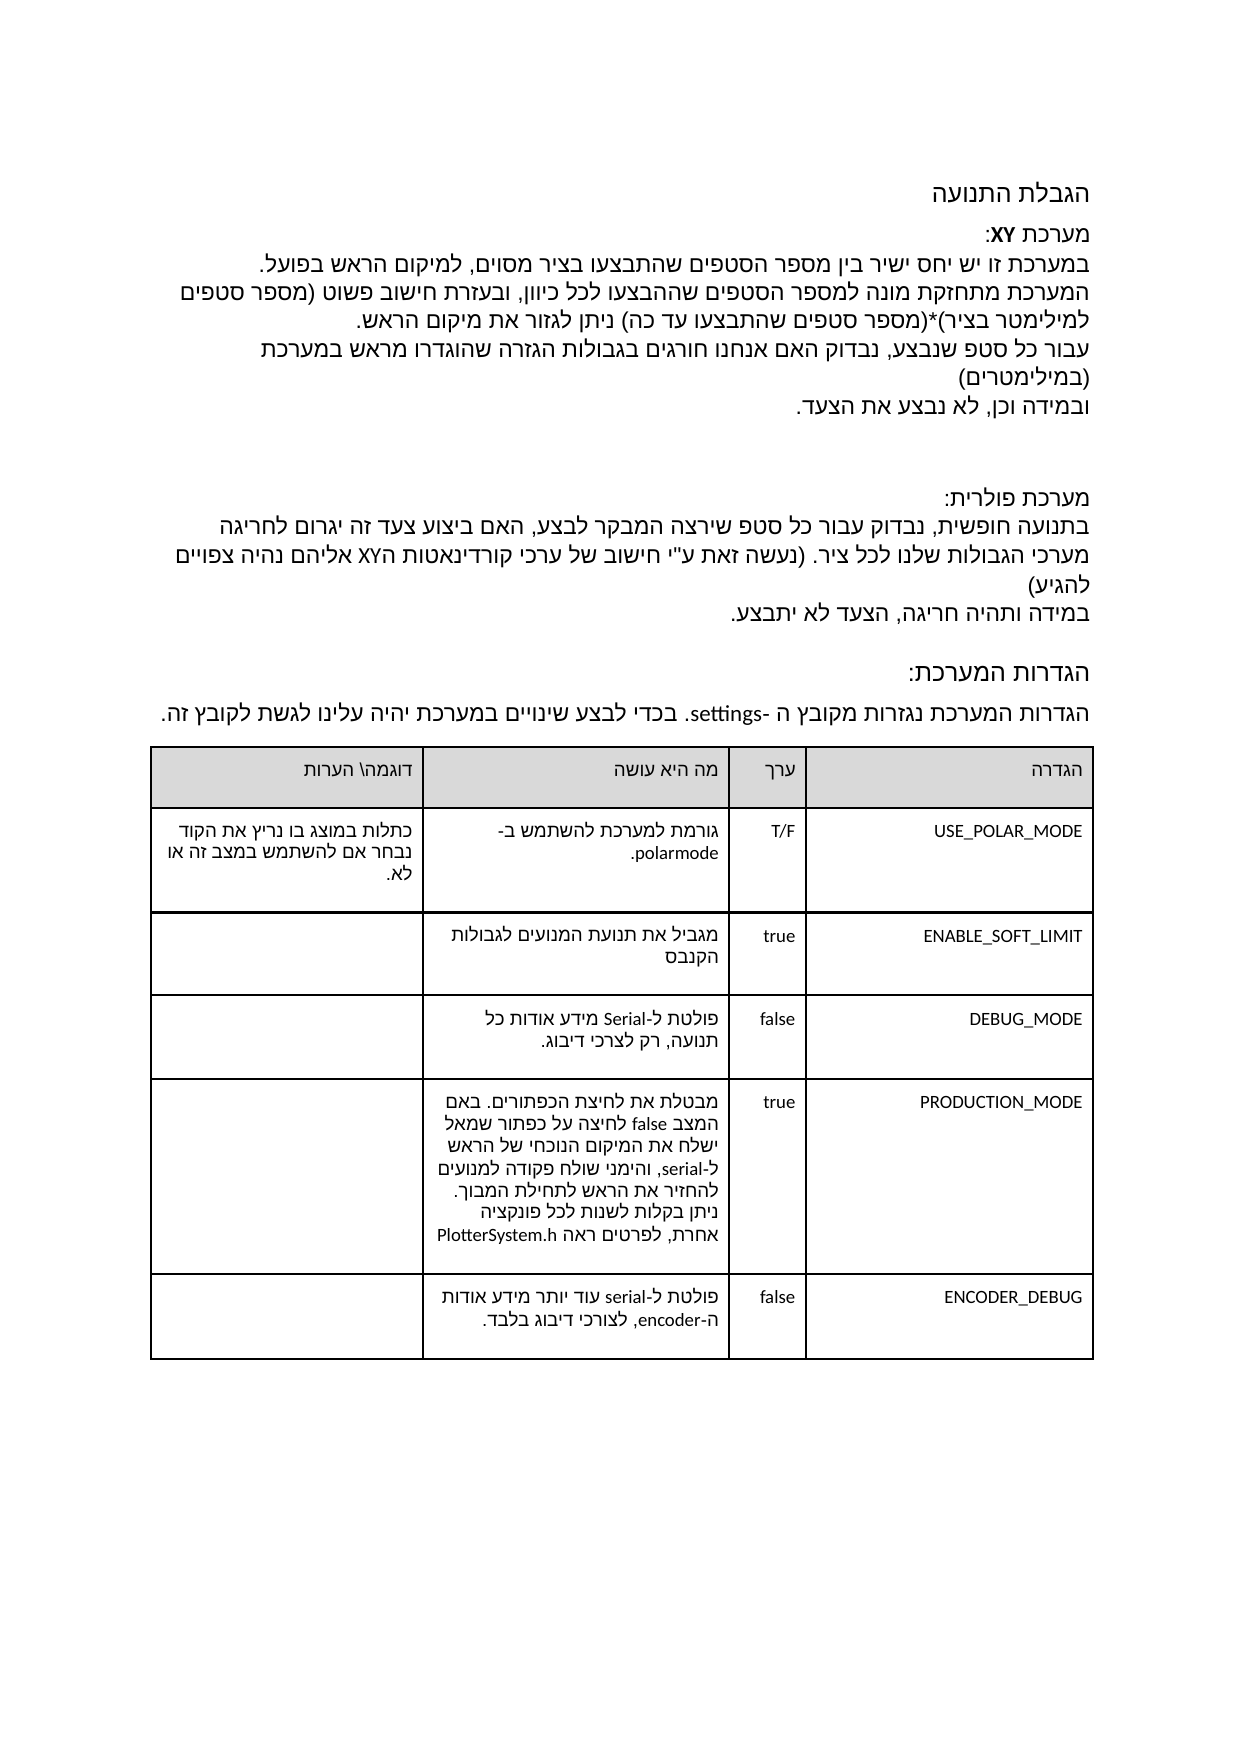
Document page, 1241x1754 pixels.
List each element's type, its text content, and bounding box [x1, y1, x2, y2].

table_header הגדרה [807, 748, 1092, 807]
text הגדרות המערכת נגזרות מקובץ ה -settings. בכדי לבצע שינויים במערכת יהיה עלינו לגשת לקובץ זה. [150, 699, 1090, 727]
table_cell DEBUG_MODE [807, 996, 1092, 1078]
table_cell ENABLE_SOFT_LIMIT [807, 914, 1092, 994]
table_cell [152, 1080, 422, 1273]
table_cell PRODUCTION_MODE [807, 1080, 1092, 1273]
text מערכת XY: במערכת זו יש יחס ישיר בין מספר הסטפים שהתבצעו בציר מסוים, למיקום הראש בפועל. המערכת מתחזקת מונה למספר הסטפים שההבצעו לכל כיוון, ובעזרת חישוב פשוט (מספר סטפים למילימטר בציר)*(מספר סטפים שהתבצעו עד כה) ניתן לגזור את מיקום הראש. עבור כל סטפ שנבצע, נבדוק האם אנחנו חורגים בגבולות הגזרה שהוגדרו מראש במערכת (במילימטרים) ובמידה וכן, לא נבצע את הצעד. [150, 221, 1090, 419]
table_cell [152, 1275, 422, 1358]
table_cell [152, 914, 422, 994]
subtitle הגדרות המערכת: [150, 658, 1090, 687]
text מערכת פולרית: בתנועה חופשית, נבדוק עבור כל סטפ שירצה המבקר לבצע, האם ביצוע צעד זה יגרום לחריגה מערכי הגבולות שלנו לכל ציר. (נעשה זאת ע"י חישוב של ערכי קורדינאטות הXY אליהם נהיה צפויים להגיע) במידה ותהיה חריגה, הצעד לא יתבצע. [150, 485, 1090, 627]
table_cell גורמת למערכת להשתמש ב-polarmode. [424, 809, 728, 911]
table_cell כתלות במוצג בו נריץ את הקוד נבחר אם להשתמש במצב זה או לא. [152, 809, 422, 911]
table_header מה היא עושה [424, 748, 728, 807]
table_header ערך [730, 748, 805, 807]
table_cell ENCODER_DEBUG [807, 1275, 1092, 1358]
table_cell מגביל את תנועת המנועים לגבולות הקנבס [424, 914, 728, 994]
table_cell פולטת ל-Serial מידע אודות כל תנועה, רק לצרכי דיבוג. [424, 996, 728, 1078]
subtitle הגבלת התנועה [150, 179, 1090, 208]
table_cell מבטלת את לחיצת הכפתורים. באם המצב false לחיצה על כפתור שמאל ישלח את המיקום הנוכחי של הראש ל-serial, והימני שולח פקודה למנועים להחזיר את הראש לתחילת המבוך. ניתן בקלות לשנות לכל פונקציה אחרת, לפרטים ראה PlotterSystem.h [424, 1080, 728, 1273]
table_cell false [730, 996, 805, 1078]
table_cell T/F [730, 809, 805, 911]
table_cell false [730, 1275, 805, 1358]
table_cell USE_POLAR_MODE [807, 809, 1092, 911]
table_header דוגמה\ הערות [152, 748, 422, 807]
table_cell [152, 996, 422, 1078]
table_cell true [730, 1080, 805, 1273]
table_cell true [730, 914, 805, 994]
table_cell פולטת ל-serial עוד יותר מידע אודות ה-encoder, לצורכי דיבוג בלבד. [424, 1275, 728, 1358]
